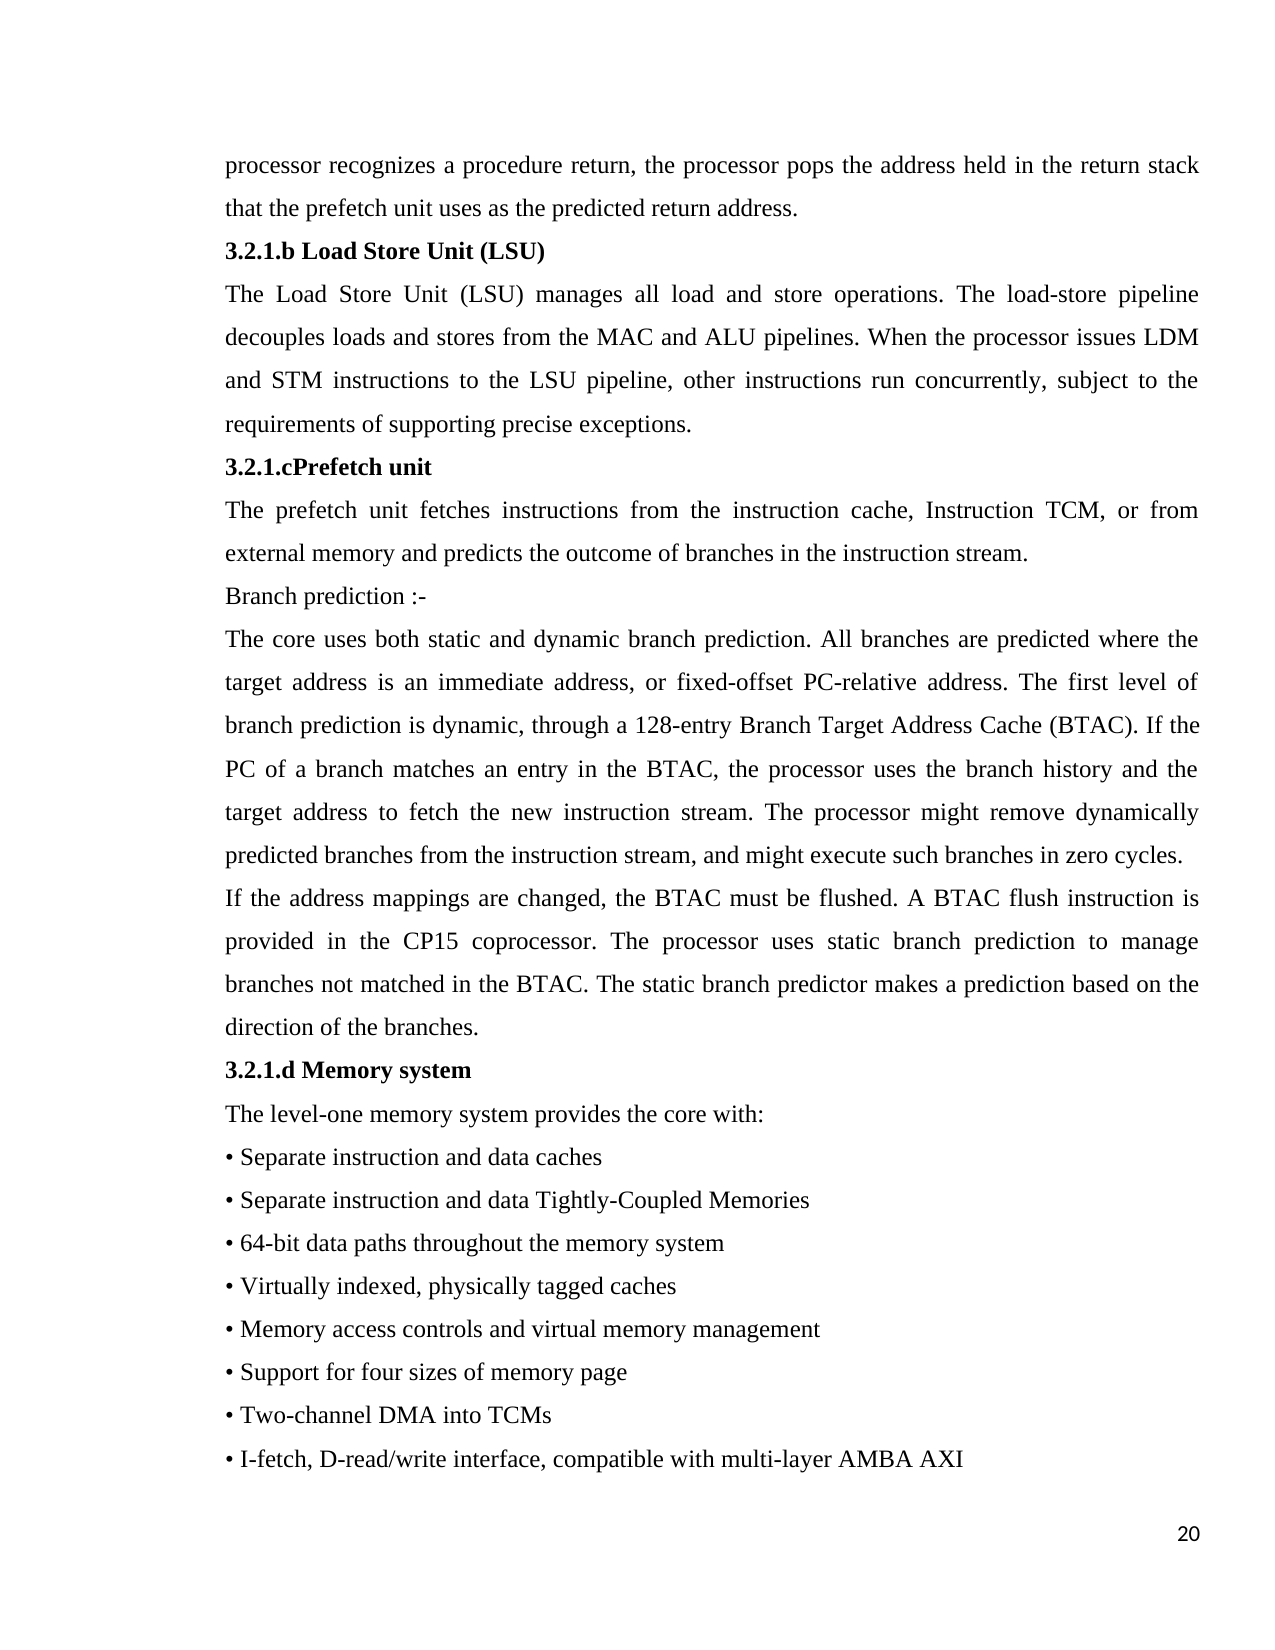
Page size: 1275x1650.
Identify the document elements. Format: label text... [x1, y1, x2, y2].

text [225, 150, 1200, 222]
text • Support for four sizes of memory page [225, 1357, 1200, 1386]
text • I-fetch, D-read/write interface, compatible with multi-layer AMBA AXI [225, 1444, 1200, 1472]
text The Load Store Unit (LSU) manages all load and store operations. The load-store pipeline decouples loads and stores from the MAC and ALU pipelines. When the processor issues LDM and STM instructions to the LSU pipeline, other instructions run concurrently, subject to the requirements of supporting precise exceptions. [225, 279, 1200, 437]
text If the address mappings are changed, the BTAC must be flushed. A BTAC flush instruction is provided in the CP15 coprocessor. The processor uses static branch prediction to manage branches not matched in the BTAC. The static branch predictor makes a prediction based on the direction of the branches. [225, 883, 1200, 1041]
text • 64-bit data paths throughout the memory system [225, 1228, 1200, 1257]
text 3.2.1.d Memory system [225, 1056, 1200, 1084]
text 3.2.1.cPrefetch unit [225, 452, 1200, 481]
text • Virtually indexed, physically tagged caches [225, 1271, 1200, 1300]
text 3.2.1.b Load Store Unit (LSU) [225, 236, 1200, 265]
text The prefetch unit fetches instructions from the instruction cache, Instruction TCM, or from external memory and predicts the outcome of branches in the instruction stream. [225, 495, 1200, 567]
text The core uses both static and dynamic branch prediction. All branches are predicted where the target address is an immediate address, or fixed-offset PC-relative address. The first level of branch prediction is dynamic, through a 128-entry Branch Target Address Cache (BTAC). If the PC of a branch matches an entry in the BTAC, the processor uses the branch history and the target address to fetch the new instruction stream. The processor might remove dynamically predicted branches from the instruction stream, and might execute such branches in zero cycles. [225, 624, 1200, 869]
text Branch prediction :- [225, 581, 1200, 610]
text • Separate instruction and data caches [225, 1142, 1200, 1171]
text • Two-channel DMA into TCMs [225, 1401, 1200, 1429]
text • Memory access controls and virtual memory management [225, 1314, 1200, 1343]
text • Separate instruction and data Tightly-Coupled Memories [225, 1185, 1200, 1214]
text The level-one memory system provides the core with: [225, 1099, 1200, 1127]
